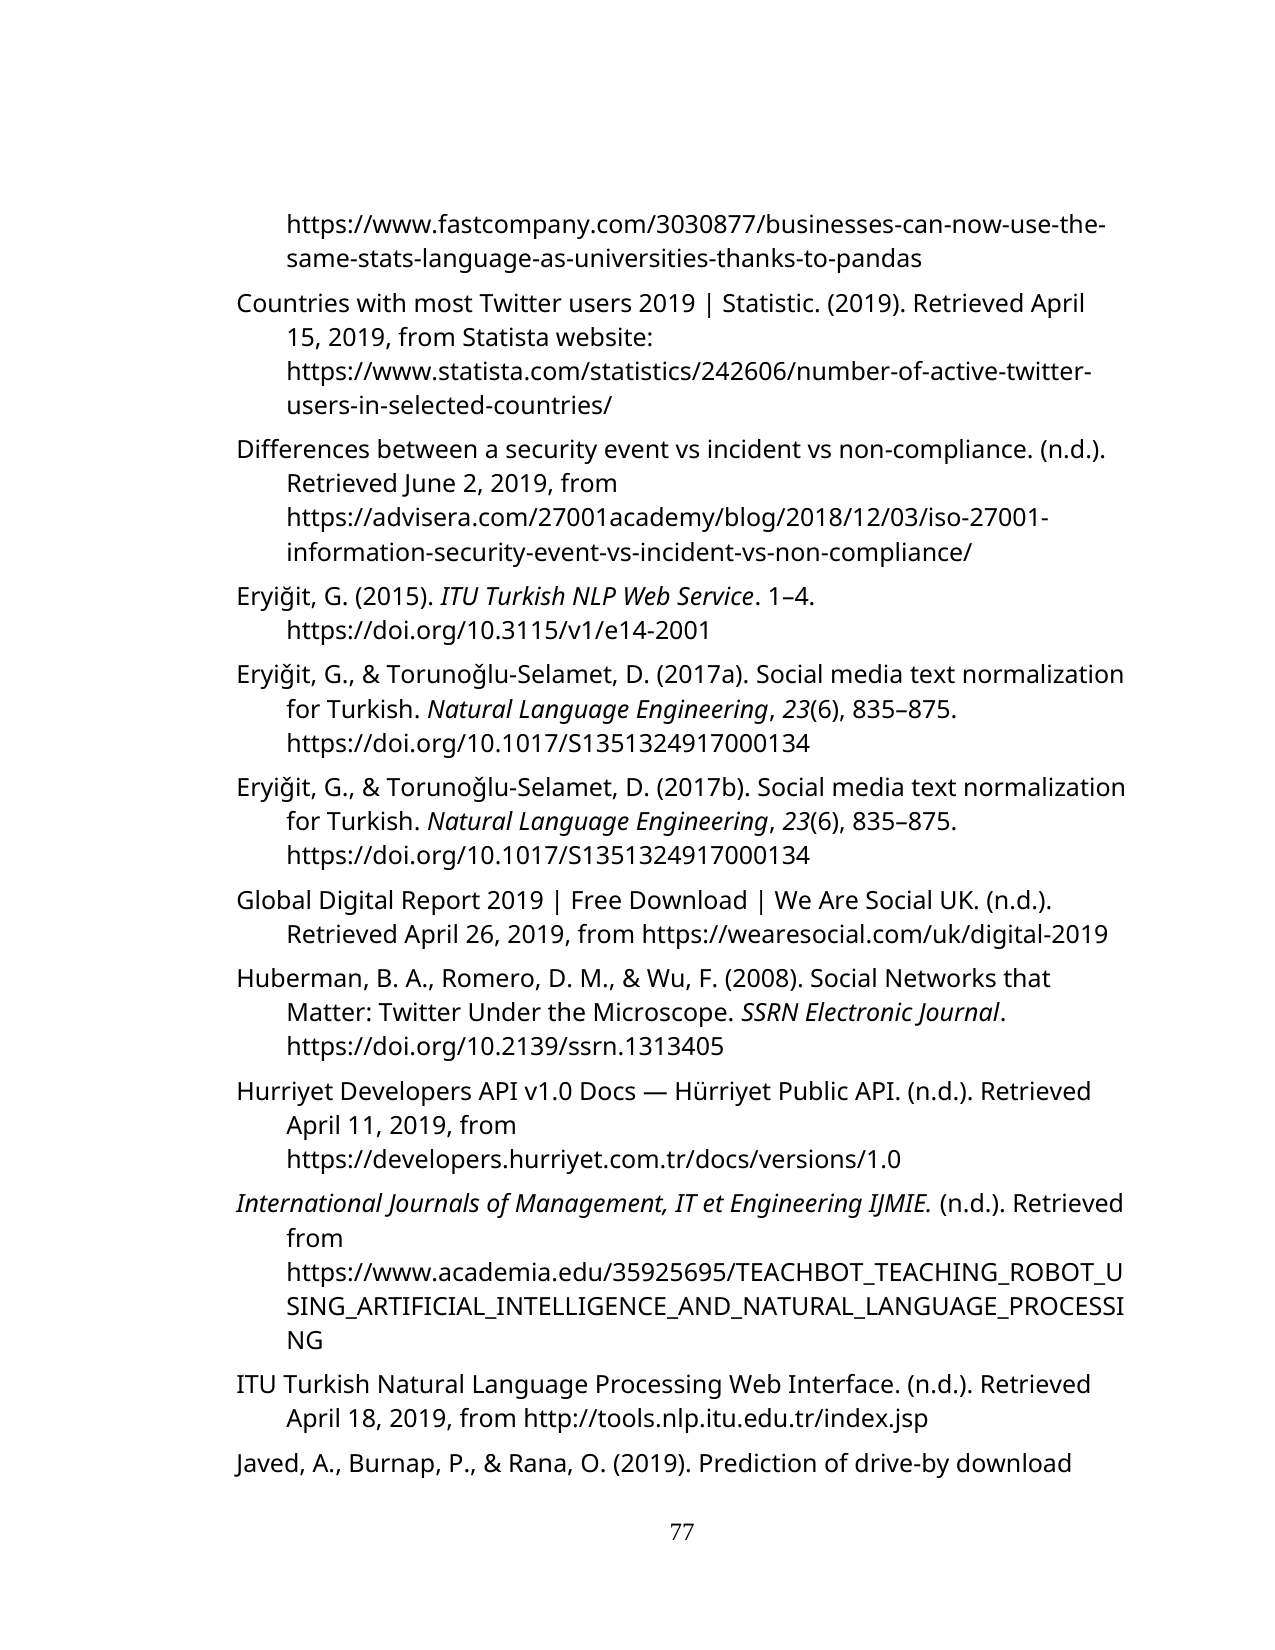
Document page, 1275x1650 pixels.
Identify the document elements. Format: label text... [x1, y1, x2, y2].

text Eryiğit, G. (2015). ITU Turkish NLP Web Service. 1–4. https://doi.org/10.3115/v1/e14-2001 [236, 579, 1127, 647]
text Countries with most Twitter users 2019 | Statistic. (2019). Retrieved April 15, 2019, from Statista website: https://www.statista.com/statistics/242606/number-of-active-twitter-users-in-selected-countries/ [236, 285, 1127, 422]
text Huberman, B. A., Romero, D. M., & Wu, F. (2008). Social Networks that Matter: Twitter Under the Microscope. SSRN Electronic Journal. https://doi.org/10.2139/ssrn.1313405 [236, 961, 1127, 1063]
text Differences between a security event vs incident vs non-compliance. (n.d.). Retrieved June 2, 2019, from https://advisera.com/27001academy/blog/2018/12/03/iso-27001-information-security-event-vs-incident-vs-non-compliance/ [236, 432, 1127, 568]
text International Journals of Management, IT et Engineering IJMIE. (n.d.). Retrieved from https://www.academia.edu/35925695/TEACHBOT_TEACHING_ROBOT_USING_ARTIFICIAL_INTELLIGENCE_AND_NATURAL_LANGUAGE_PROCESSING [236, 1186, 1127, 1356]
text Eryiǧit, G., & Torunoǧlu-Selamet, D. (2017a). Social media text normalization for Turkish. Natural Language Engineering, 23(6), 835–875. https://doi.org/10.1017/S1351324917000134 [236, 657, 1127, 759]
text Hurriyet Developers API v1.0 Docs — Hürriyet Public API. (n.d.). Retrieved April 11, 2019, from https://developers.hurriyet.com.tr/docs/versions/1.0 [236, 1073, 1127, 1176]
text Global Digital Report 2019 | Free Download | We Are Social UK. (n.d.). Retrieved April 26, 2019, from https://wearesocial.com/uk/digital-2019 [236, 882, 1127, 951]
text ITU Turkish Natural Language Processing Web Interface. (n.d.). Retrieved April 18, 2019, from http://tools.nlp.itu.edu.tr/index.jsp [236, 1367, 1127, 1435]
text Eryiǧit, G., & Torunoǧlu-Selamet, D. (2017b). Social media text normalization for Turkish. Natural Language Engineering, 23(6), 835–875. https://doi.org/10.1017/S1351324917000134 [236, 770, 1127, 872]
